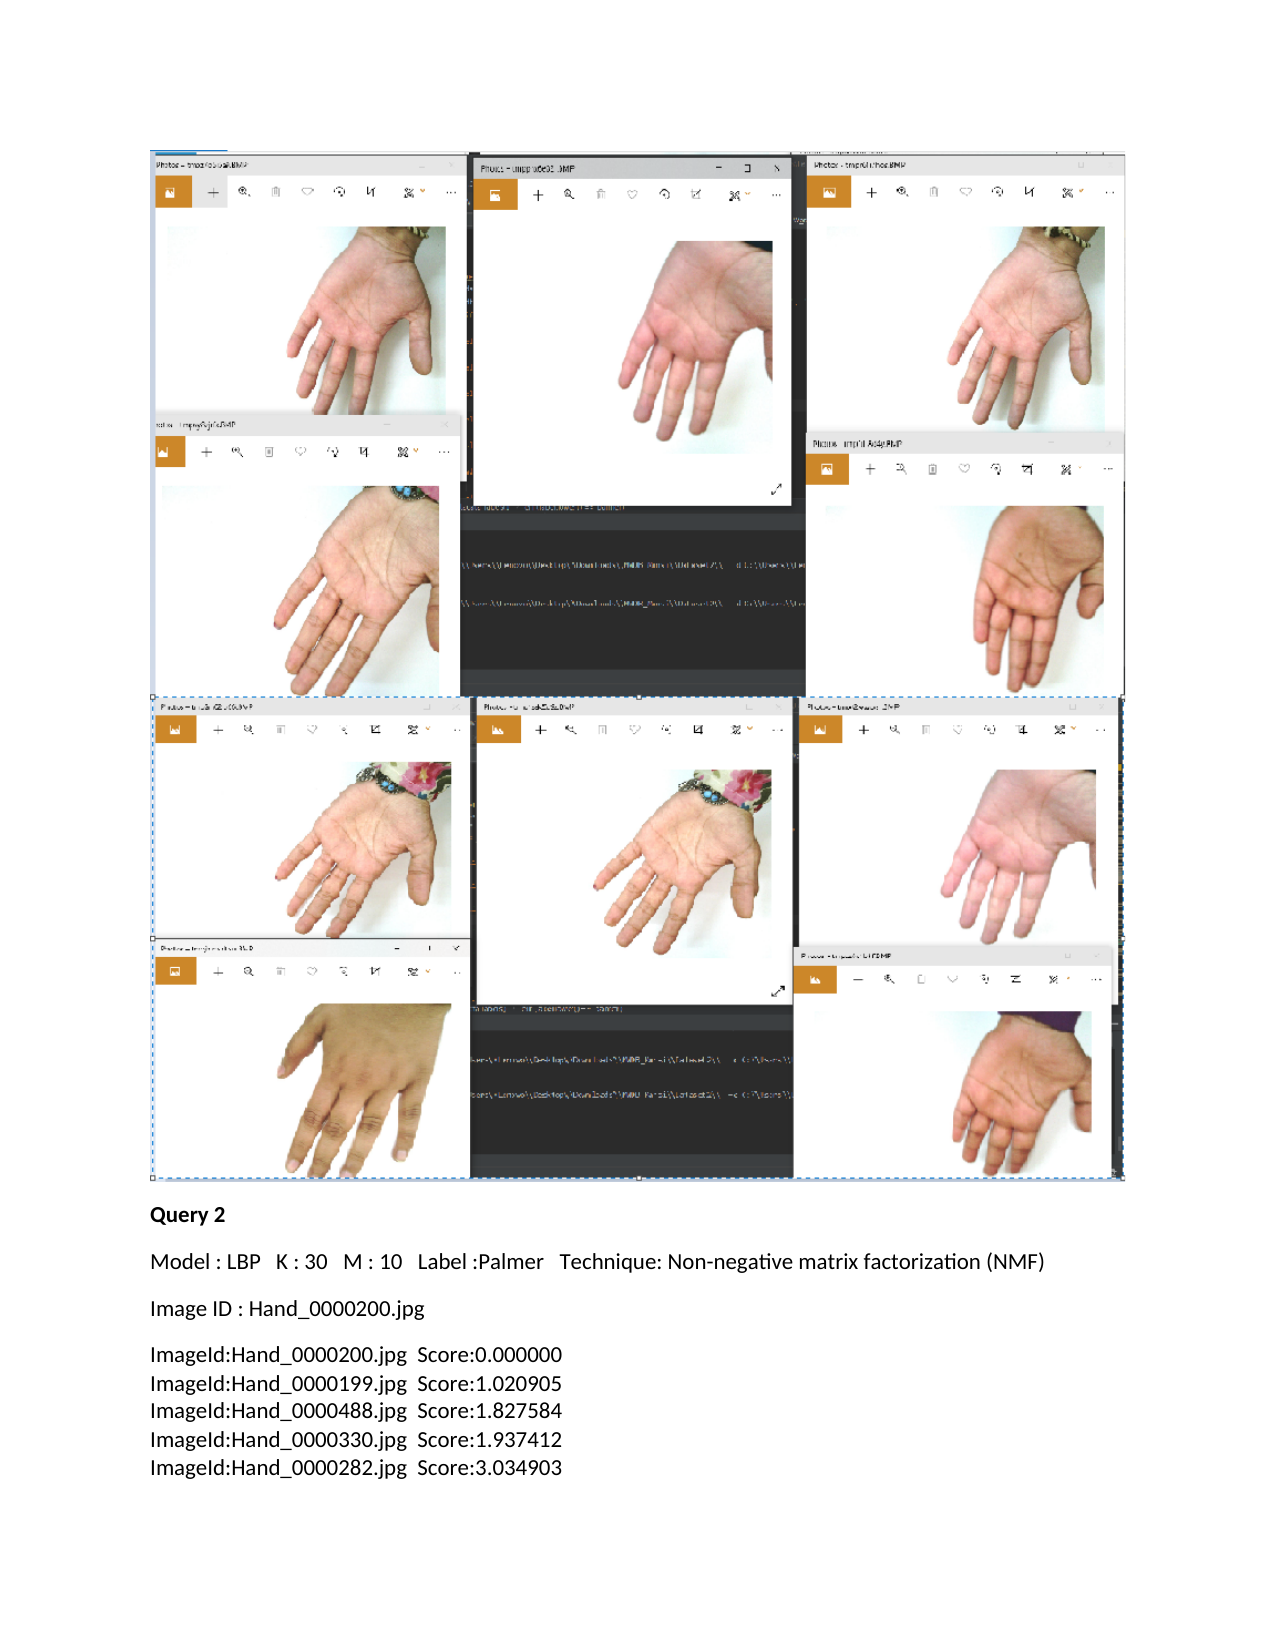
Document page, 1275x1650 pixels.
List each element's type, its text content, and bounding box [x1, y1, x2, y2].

picture [150, 150, 1125, 1182]
text ImageId:Hand_0000488.jpg Score:1.827584 [150, 1397, 1125, 1425]
text ImageId:Hand_0000200.jpg Score:0.000000 [150, 1341, 1125, 1369]
text ImageId:Hand_0000199.jpg Score:1.020905 [150, 1369, 1125, 1397]
text Image ID : Hand_0000200.jpg [150, 1294, 1125, 1322]
text ImageId:Hand_0000330.jpg Score:1.937412 [150, 1425, 1125, 1453]
text ImageId:Hand_0000282.jpg Score:3.034903 [150, 1453, 1125, 1481]
text Query 2 [150, 1200, 1125, 1228]
text Model : LBP K : 30 M : 10 Label :Palmer Technique: Non-negative matrix factorization (NMF) [150, 1247, 1125, 1275]
